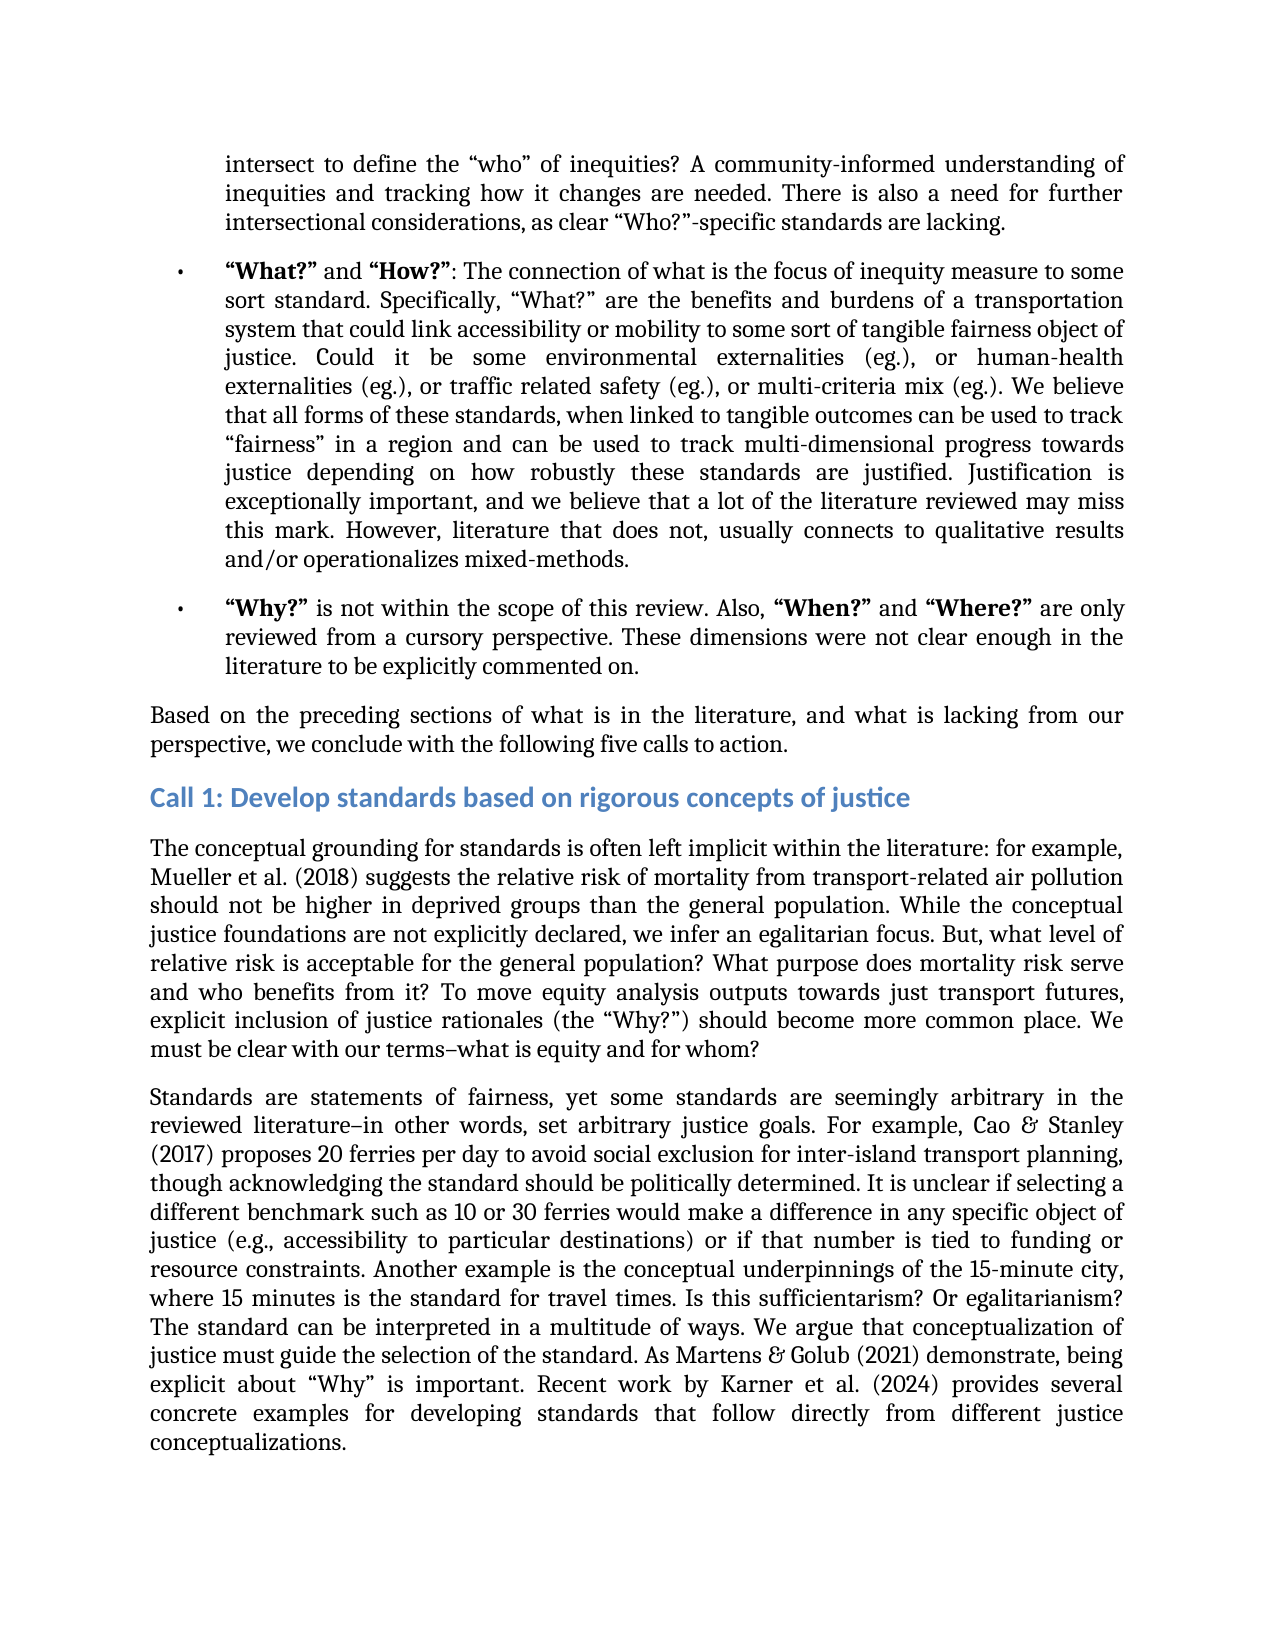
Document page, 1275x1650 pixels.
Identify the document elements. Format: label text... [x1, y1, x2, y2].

subtitle Call 1: Develop standards based on rigorous concepts of justice [150, 779, 1125, 815]
list “What?” and “How?”: The connection of what is the focus of inequity measure to some sort standard. Specifically, “What?” are the benefits and burdens of a transportation system that could link accessibility or mobility to some sort of tangible fairness object of justice. Could it be some environmental externalities (eg.), or human-health externalities (eg.), or traffic related safety (eg.), or multi-criteria mix (eg.). We believe that all forms of these standards, when linked to tangible outcomes can be used to track “fairness” in a region and can be used to track multi-dimensional progress towards justice depending on how robustly these standards are justified. Justification is exceptionally important, and we believe that a lot of the literature reviewed may miss this mark. However, literature that does not, usually connects to qualitative results and/or operationalizes mixed-methods. [175, 257, 1125, 573]
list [175, 150, 1125, 236]
text Based on the preceding sections of what is in the literature, and what is lacking from our perspective, we conclude with the following five calls to action. [150, 701, 1125, 759]
list “Why?” is not within the scope of this review. Also, “When?” and “Where?” are only reviewed from a cursory perspective. These dimensions were not clear enough in the literature to be explicitly commented on. [175, 594, 1125, 680]
text The conceptual grounding for standards is often left implicit within the literature: for example, Mueller et al. (2018) suggests the relative risk of mortality from transport-related air pollution should not be higher in deprived groups than the general population. While the conceptual justice foundations are not explicitly declared, we infer an egalitarian focus. But, what level of relative risk is acceptable for the general population? What purpose does mortality risk serve and who benefits from it? To move equity analysis outputs towards just transport futures, explicit inclusion of justice rationales (the “Why?”) should become more common place. We must be clear with our terms–what is equity and for whom? [150, 834, 1125, 1064]
text Standards are statements of fairness, yet some standards are seemingly arbitrary in the reviewed literature–in other words, set arbitrary justice goals. For example, Cao & Stanley (2017) proposes 20 ferries per day to avoid social exclusion for inter-island transport planning, though acknowledging the standard should be politically determined. It is unclear if selecting a different benchmark such as 10 or 30 ferries would make a difference in any specific object of justice (e.g., accessibility to particular destinations) or if that number is tied to funding or resource constraints. Another example is the conceptual underpinnings of the 15-minute city, where 15 minutes is the standard for travel times. Is this sufficientarism? Or egalitarianism? The standard can be interpreted in a multitude of ways. We argue that conceptualization of justice must guide the selection of the standard. As Martens & Golub (2021) demonstrate, being explicit about “Why” is important. Recent work by Karner et al. (2024) provides several concrete examples for developing standards that follow directly from different justice conceptualizations. [150, 1083, 1125, 1456]
